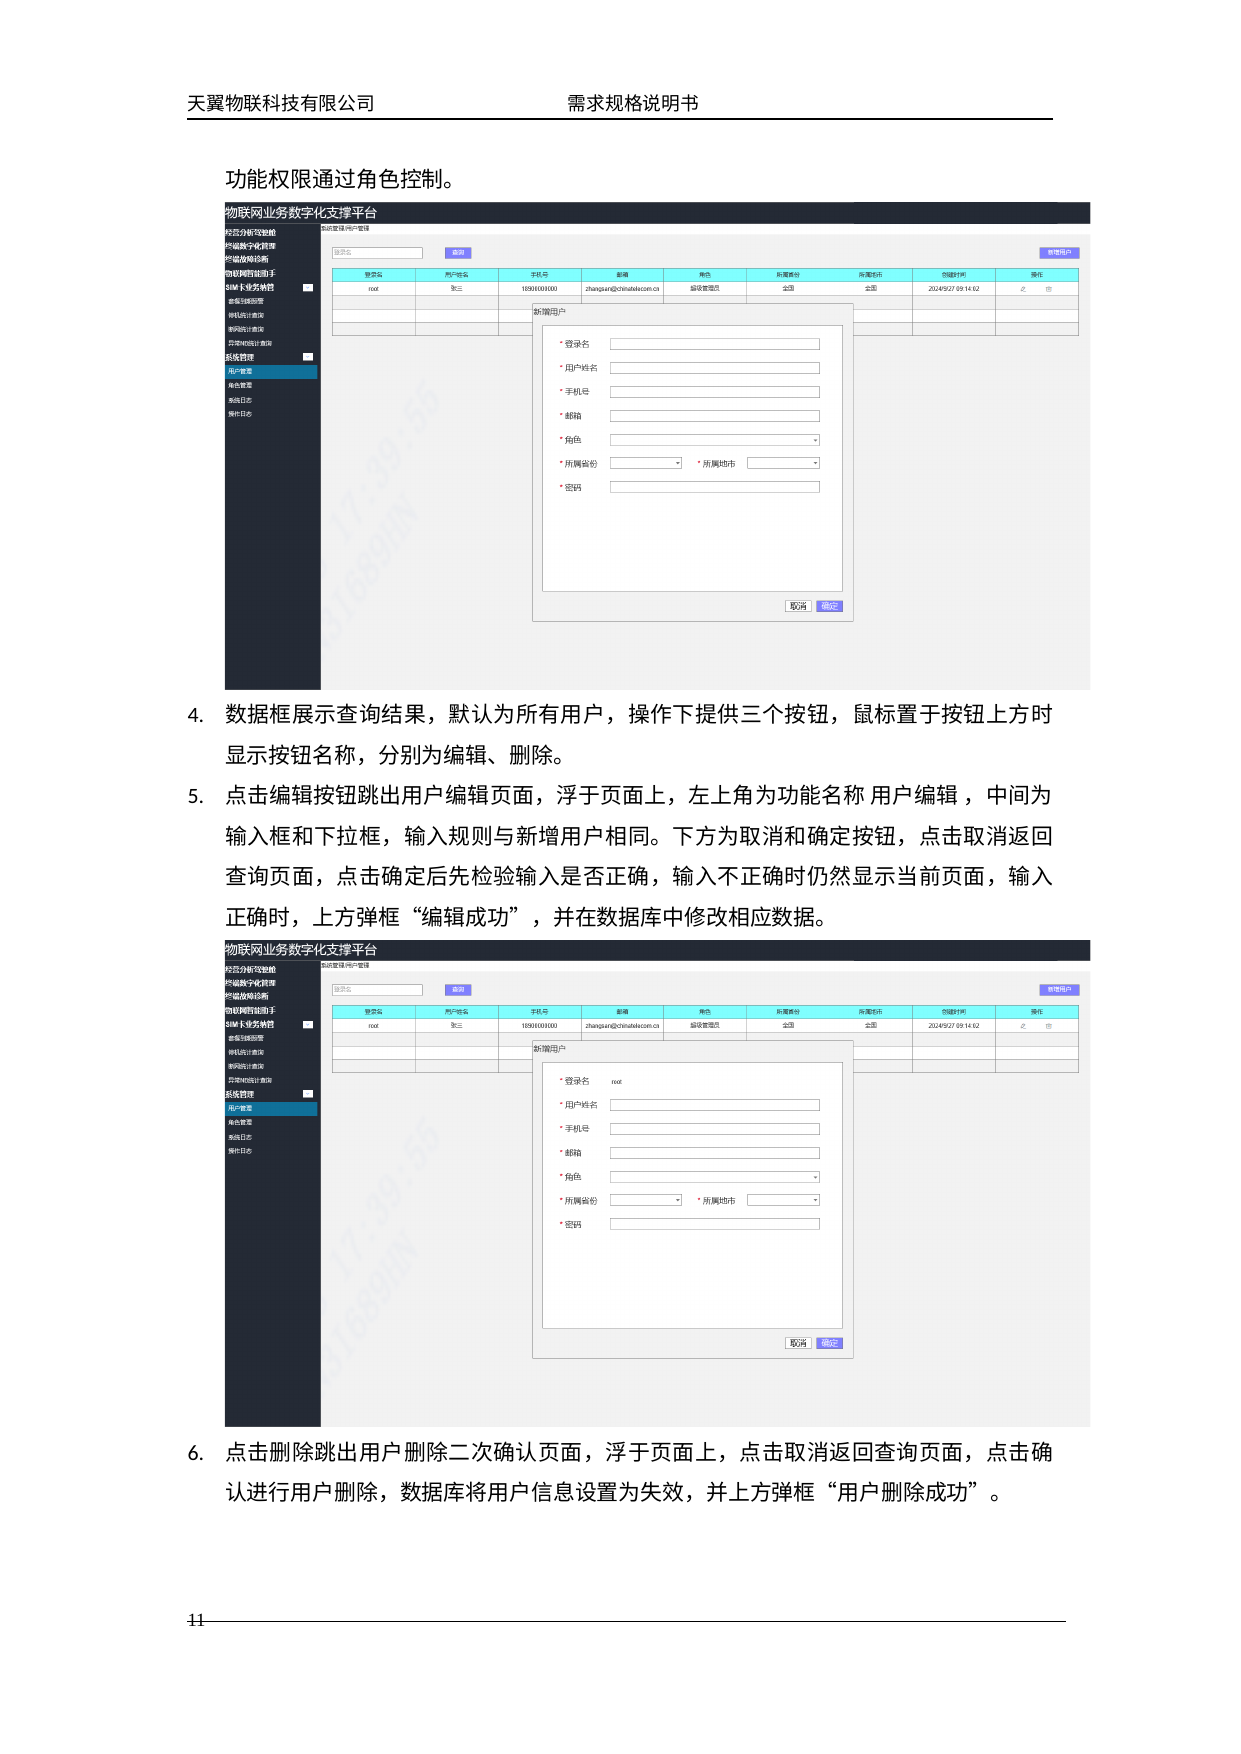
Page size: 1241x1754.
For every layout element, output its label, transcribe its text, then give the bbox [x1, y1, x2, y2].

list 点击编辑按钮跳出用户编辑页面，浮于页面上，左上角为功能名称 用户编辑 ，中间为输入框和下拉框，输入规则与新增用户相同。下方为取消和确定按钮，点击取消返回查询页面，点击确定后先检验输入是否正确，输入不正确时仍然显示当前页面，输入正确时，上方弹框“编辑成功”，并在数据库中修改相应数据。 [187, 778, 1053, 932]
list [225, 162, 1053, 194]
picture [224, 202, 1091, 690]
list 数据框展示查询结果，默认为所有用户，操作下提供三个按钮，鼠标置于按钮上方时显示按钮名称，分别为编辑、删除。 [187, 697, 1053, 770]
picture [224, 940, 1091, 1427]
list 点击删除跳出用户删除二次确认页面，浮于页面上，点击取消返回查询页面，点击确认进行用户删除，数据库将用户信息设置为失效，并上方弹框“用户删除成功”。 [187, 1434, 1053, 1507]
